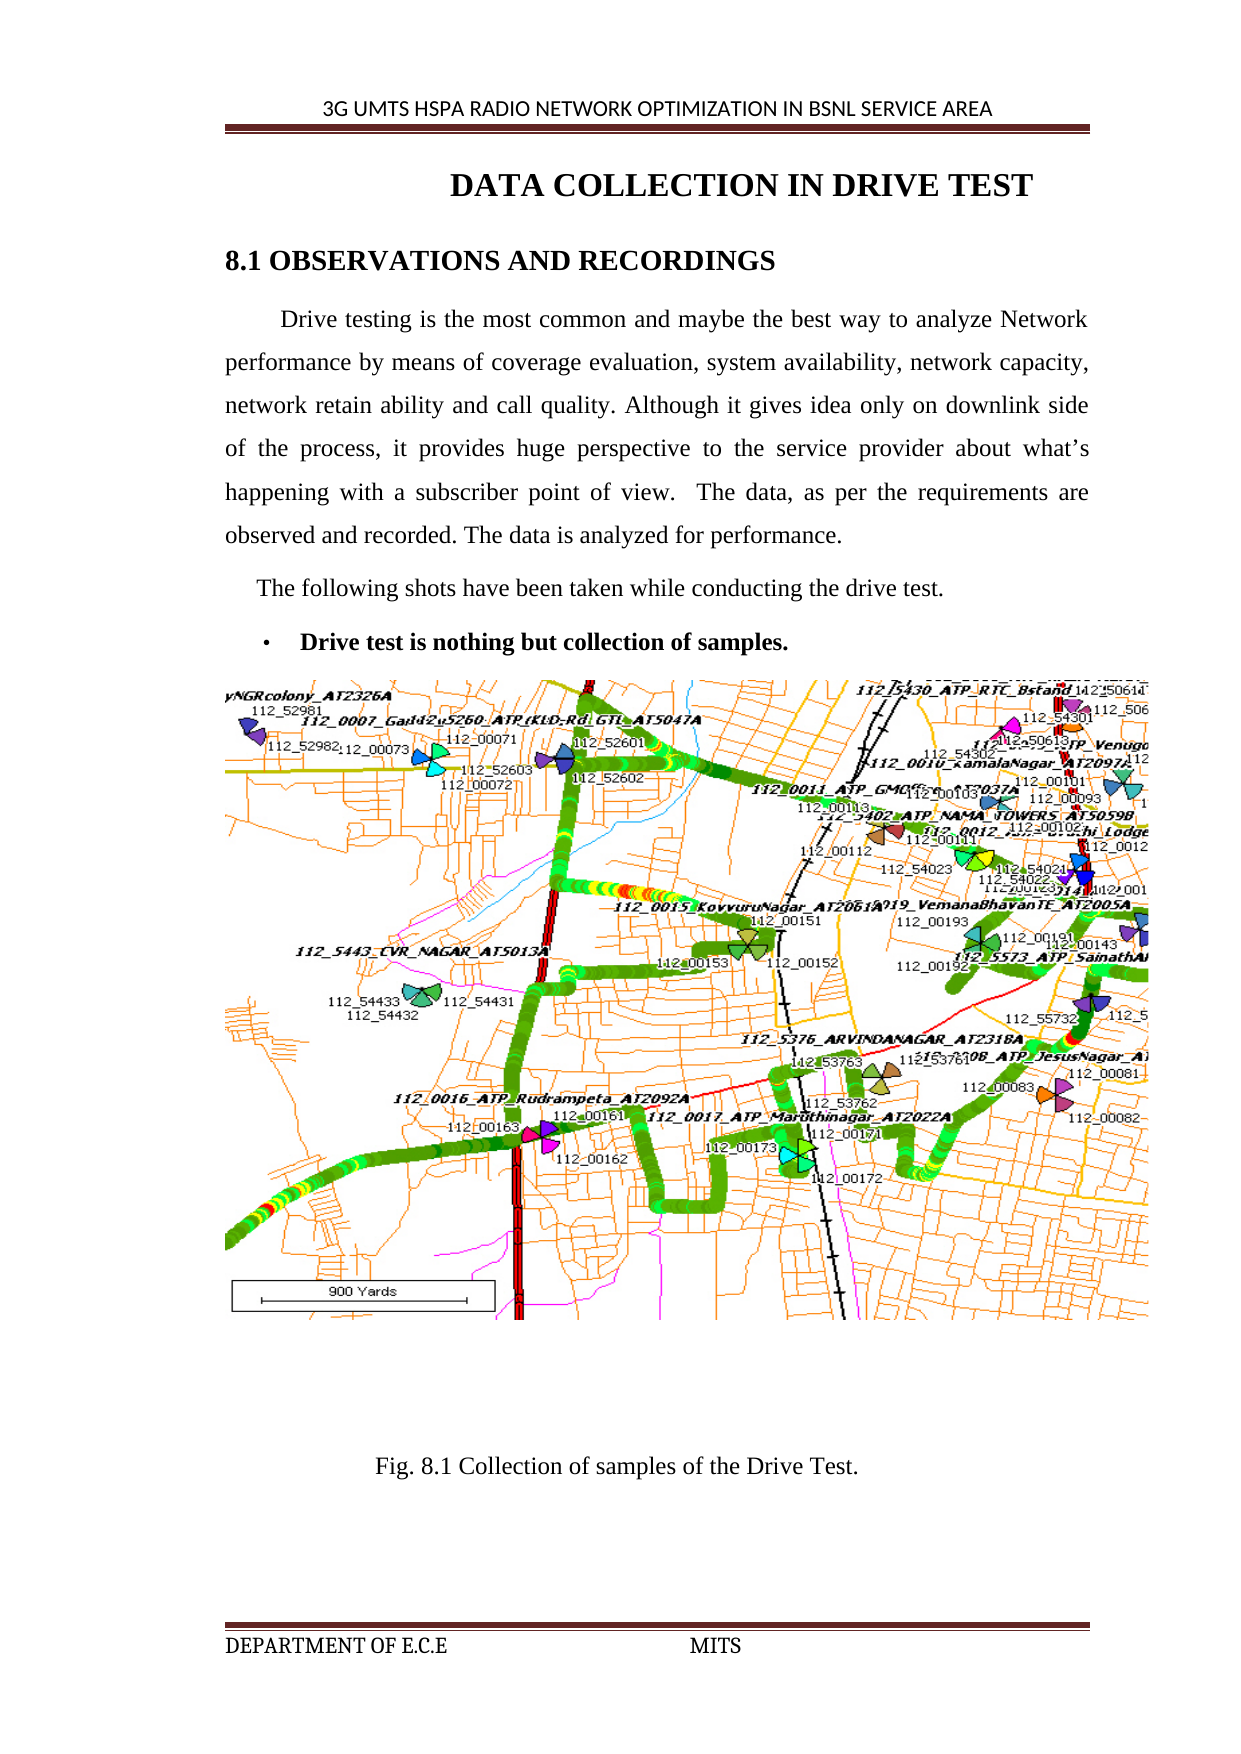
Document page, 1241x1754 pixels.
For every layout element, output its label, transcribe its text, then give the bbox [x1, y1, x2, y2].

picture [225, 680, 1149, 1320]
text Fig. 8.1 Collection of samples of the Drive Test. [375, 1451, 1090, 1479]
text The following shots have been taken while conducting the drive test. [225, 573, 1090, 602]
text 8.1 OBSERVATIONS AND RECORDINGS [225, 243, 1090, 277]
text DATA COLLECTION IN DRIVE TEST [375, 165, 1090, 203]
text Drive testing is the most common and maybe the best way to analyze Network performance by means of coverage evaluation, system availability, network capacity, network retain ability and call quality. Although it gives idea only on downlink side of the process, it provides huge perspective to the service provider about what’s happening with a subscriber point of view. The data, as per the requirements are observed and recorded. The data is analyzed for performance. [225, 304, 1090, 548]
list Drive test is nothing but collection of samples. [262, 627, 1090, 656]
